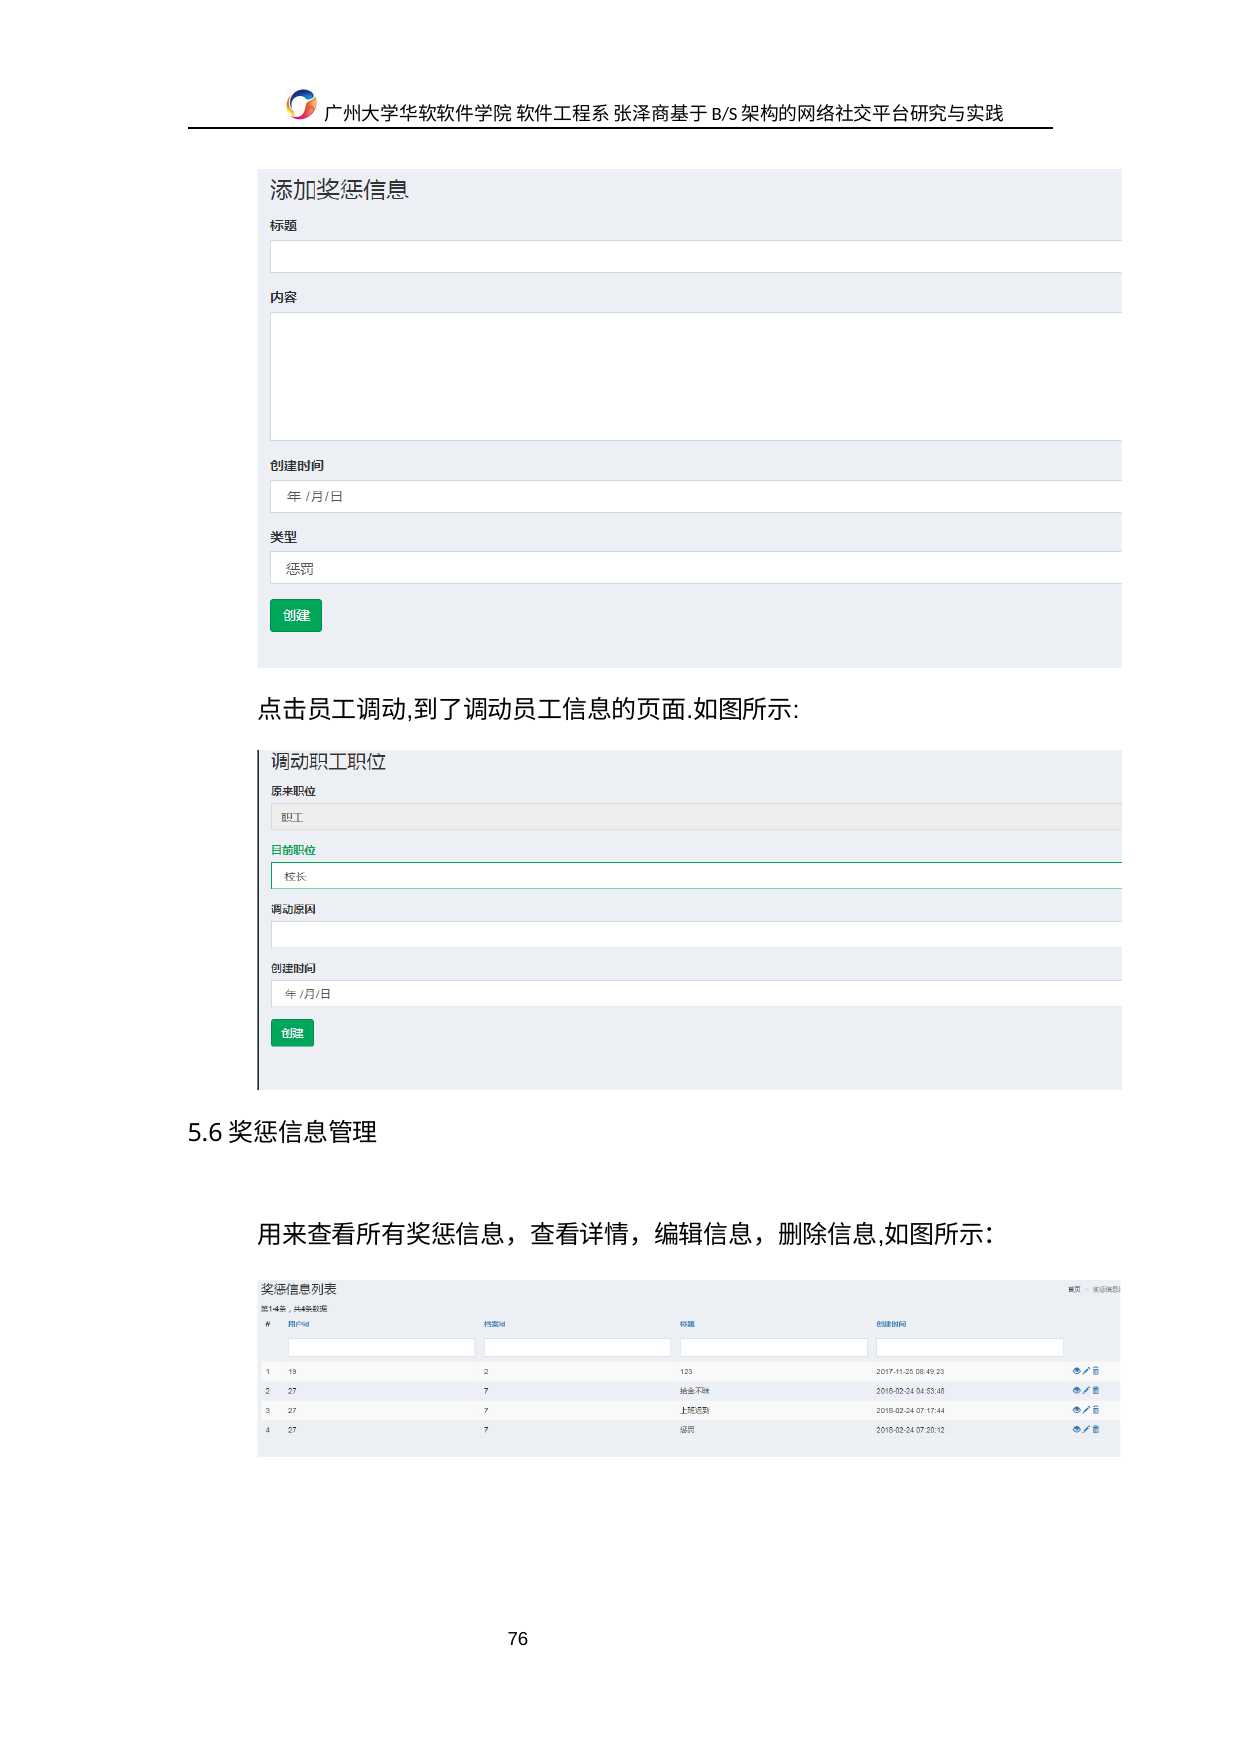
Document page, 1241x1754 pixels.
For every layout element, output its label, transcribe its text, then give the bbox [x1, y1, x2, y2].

picture [257, 1280, 1121, 1457]
picture [257, 750, 1122, 1090]
text 用来查看所有奖惩信息，查看详情，编辑信息，删除信息,如图所示： [237, 1199, 1053, 1267]
picture [286, 88, 320, 120]
text 5.6 奖惩信息管理 [187, 1097, 1053, 1165]
text 点击员工调动,到了调动员工信息的页面.如图所示: [237, 673, 1053, 741]
picture [257, 169, 1122, 668]
